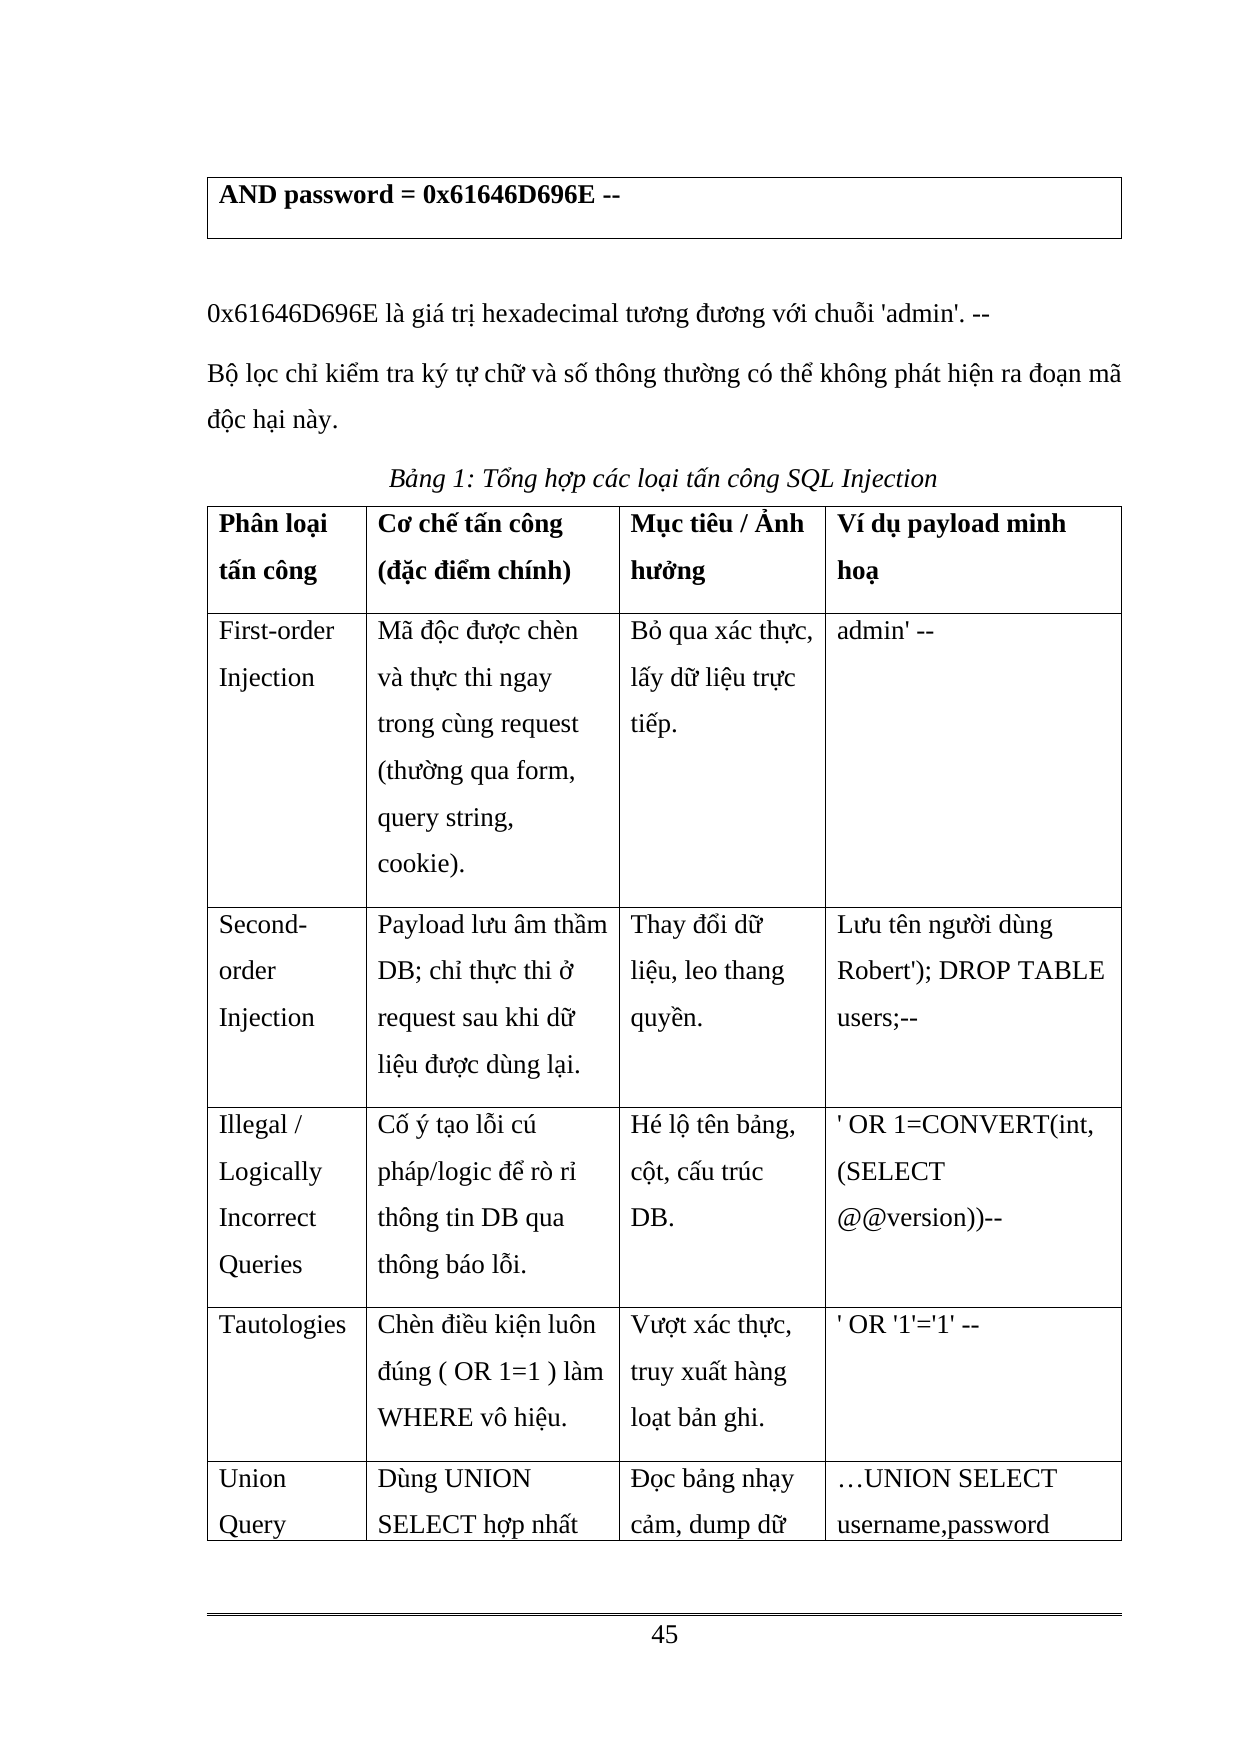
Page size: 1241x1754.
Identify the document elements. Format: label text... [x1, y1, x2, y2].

table_cell Lưu tên người dùng Robert'); DROP TABLE users;-- [826, 908, 1121, 1107]
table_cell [367, 1462, 619, 1539]
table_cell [826, 1462, 1121, 1539]
table_cell Bỏ qua xác thực, lấy dữ liệu trực tiếp. [620, 614, 825, 907]
table_cell Hé lộ tên bảng, cột, cấu trúc DB. [620, 1108, 825, 1307]
table_header Mục tiêu / Ảnh hưởng [620, 507, 825, 613]
table_header Ví dụ payload minh hoạ [826, 507, 1121, 613]
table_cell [620, 1462, 825, 1539]
table_cell Cố ý tạo lỗi cú pháp/logic để rò rỉ thông tin DB qua thông báo lỗi. [367, 1108, 619, 1307]
table_cell Mã độc được chèn và thực thi ngay trong cùng request (thường qua form, query string, cookie). [367, 614, 619, 907]
table_cell ' OR '1'='1' -- [826, 1308, 1121, 1461]
text Bảng 1: Tổng hợp các loại tấn công SQL Injection [207, 463, 1122, 494]
table_cell Vượt xác thực, truy xuất hàng loạt bản ghi. [620, 1308, 825, 1461]
table_cell Thay đổi dữ liệu, leo thang quyền. [620, 908, 825, 1107]
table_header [208, 178, 1121, 237]
text Bộ lọc chỉ kiểm tra ký tự chữ và số thông thường có thể không phát hiện ra đoạn mã độc hại này. [207, 357, 1122, 434]
table_cell Tautologies [208, 1308, 366, 1461]
table_cell ' OR 1=CONVERT(int,(SELECT @@version))-- [826, 1108, 1121, 1307]
table_header Cơ chế tấn công (đặc điểm chính) [367, 507, 619, 613]
table_cell Union Query [208, 1462, 366, 1539]
text 0x61646D696E là giá trị hexadecimal tương đương với chuỗi 'admin'. -- [207, 298, 1122, 329]
table_cell Payload lưu âm thầm DB; chỉ thực thi ở request sau khi dữ liệu được dùng lại. [367, 908, 619, 1107]
table_cell Illegal / Logically Incorrect Queries [208, 1108, 366, 1307]
table_header Phân loại tấn công [208, 507, 366, 613]
table_cell Chèn điều kiện luôn đúng ( OR 1=1 ) làm WHERE vô hiệu. [367, 1308, 619, 1461]
table_cell Second-order Injection [208, 908, 366, 1107]
table_cell First-order Injection [208, 614, 366, 907]
table_cell admin' -- [826, 614, 1121, 907]
